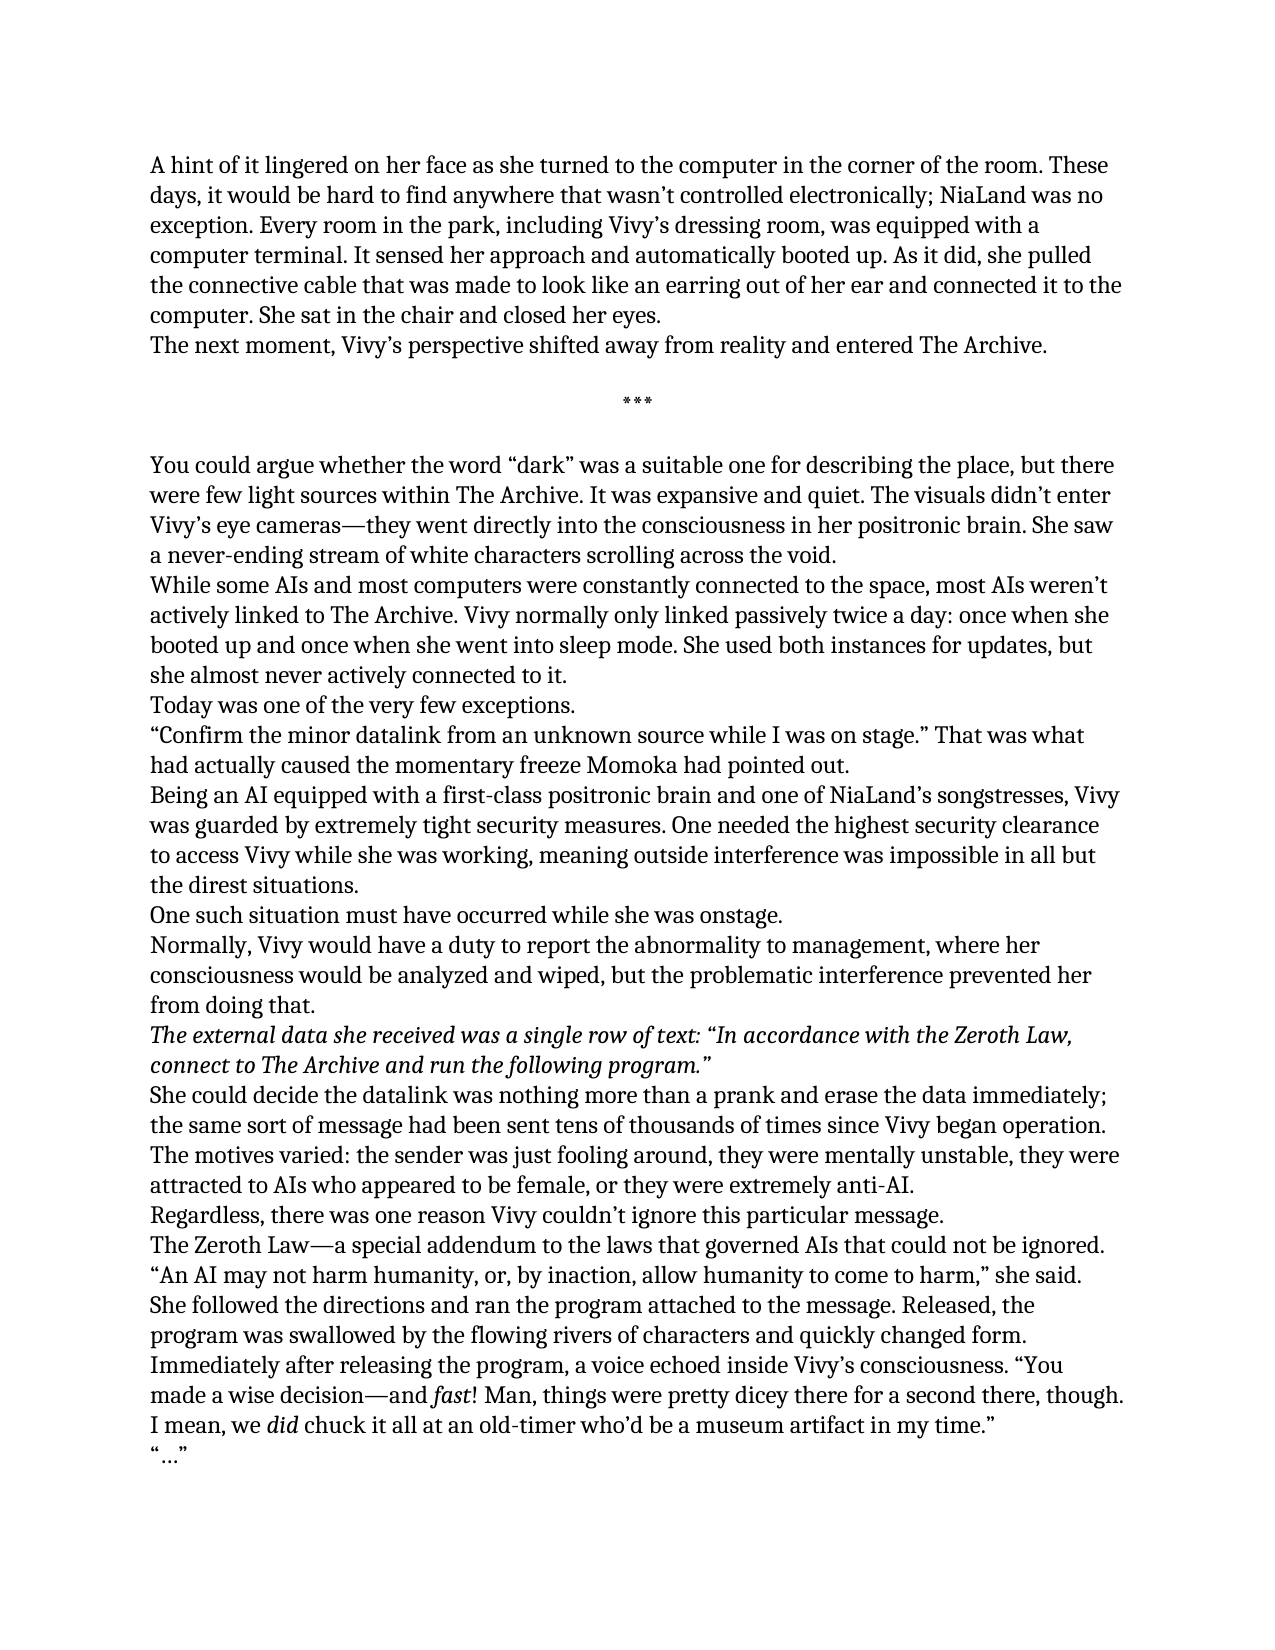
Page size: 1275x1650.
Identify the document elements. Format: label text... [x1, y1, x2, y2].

text The Zeroth Law—a special addendum to the laws that governed AIs that could not be ignored. [150, 1230, 1125, 1260]
text One such situation must have occurred while she was onstage. [150, 900, 1125, 930]
text “An AI may not harm humanity, or, by inaction, allow humanity to come to harm,” she said. [150, 1260, 1125, 1290]
text *** [150, 390, 1125, 420]
text Regardless, there was one reason Vivy couldn’t ignore this particular message. [150, 1200, 1125, 1230]
text “Confirm the minor datalink from an unknown source while I was on stage.” That was what had actually caused the momentary freeze Momoka had pointed out. [150, 720, 1125, 780]
text The next moment, Vivy’s perspective shifted away from reality and entered The Archive. [150, 330, 1125, 360]
text She could decide the datalink was nothing more than a prank and erase the data immediately; the same sort of message had been sent tens of thousands of times since Vivy began operation. The motives varied: the sender was just fooling around, they were mentally unstable, they were attracted to AIs who appeared to be female, or they were extremely anti-AI. [150, 1080, 1125, 1200]
text Immediately after releasing the program, a voice echoed inside Vivy’s consciousness. “You made a wise decision—and fast! Man, things were pretty dicey there for a second there, though. I mean, we did chuck it all at an old-timer who’d be a museum artifact in my time.” [150, 1350, 1125, 1440]
text She followed the directions and ran the program attached to the message. Released, the program was swallowed by the flowing rivers of characters and quickly changed form. [150, 1290, 1125, 1350]
text “…” [150, 1440, 1125, 1470]
text You could argue whether the word “dark” was a suitable one for describing the place, but there were few light sources within The Archive. It was expansive and quiet. The visuals didn’t enter Vivy’s eye cameras—they went directly into the consciousness in her positronic brain. She saw a never-ending stream of white characters scrolling across the void. [150, 450, 1125, 570]
text Being an AI equipped with a first-class positronic brain and one of NiaLand’s songstresses, Vivy was guarded by extremely tight security measures. One needed the highest security clearance to access Vivy while she was working, meaning outside interference was impossible in all but the direst situations. [150, 780, 1125, 900]
text Normally, Vivy would have a duty to report the abnormality to management, where her consciousness would be analyzed and wiped, but the problematic interference prevented her from doing that. [150, 930, 1125, 1020]
text A hint of it lingered on her face as she turned to the computer in the corner of the room. These days, it would be hard to find anywhere that wasn’t controlled electronically; NiaLand was no exception. Every room in the park, including Vivy’s dressing room, was equipped with a computer terminal. It sensed her approach and automatically booted up. As it did, she pulled the connective cable that was made to look like an earring out of her ear and connected it to the computer. She sat in the chair and closed her eyes. [150, 150, 1125, 330]
text Today was one of the very few exceptions. [150, 690, 1125, 720]
text While some AIs and most computers were constantly connected to the space, most AIs weren’t actively linked to The Archive. Vivy normally only linked passively twice a day: once when she booted up and once when she went into sleep mode. She used both instances for updates, but she almost never actively connected to it. [150, 570, 1125, 690]
text The external data she received was a single row of text: “In accordance with the Zeroth Law, connect to The Archive and run the following program.” [150, 1020, 1125, 1080]
